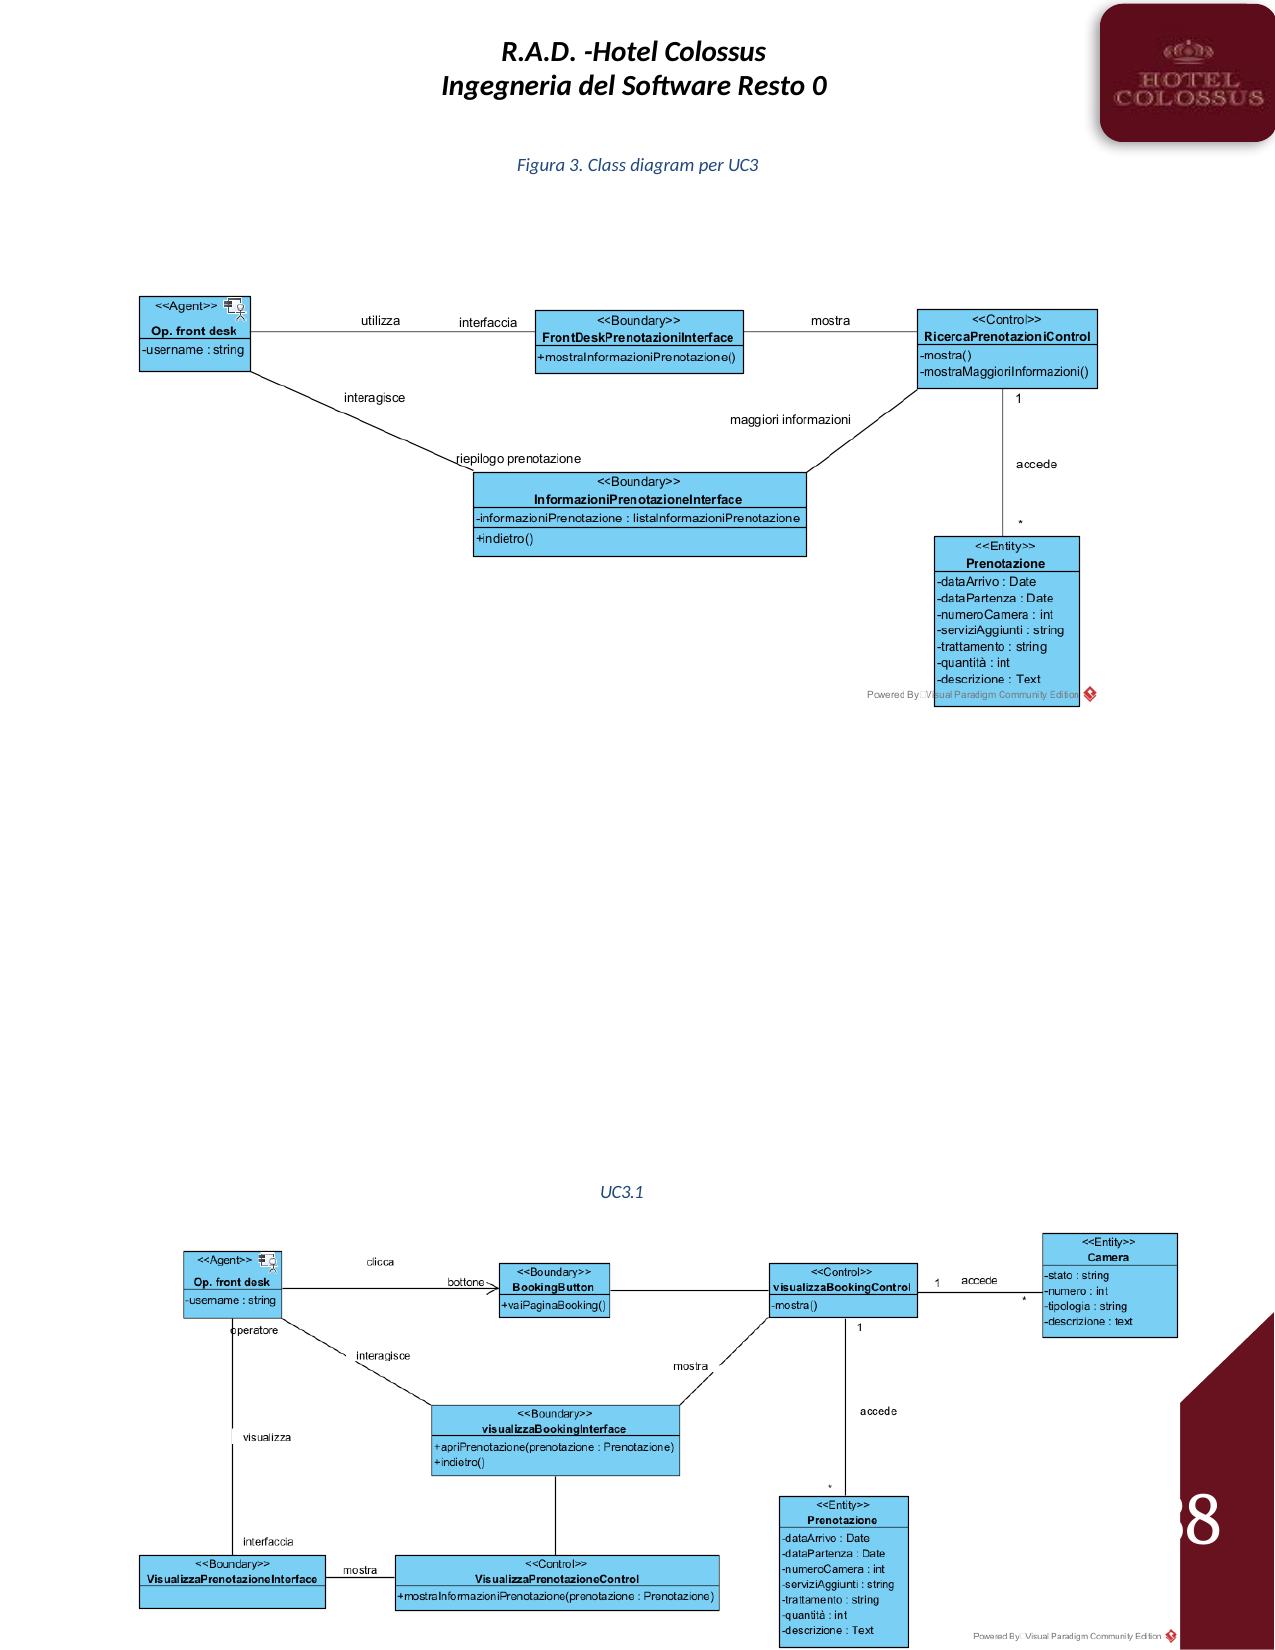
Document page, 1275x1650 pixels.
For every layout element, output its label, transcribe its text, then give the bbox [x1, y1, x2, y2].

subtitle UC3.1 [600, 1180, 1078, 1203]
picture [1100, 3, 1275, 142]
text Figura 3. Class diagram per UC3 [75, 153, 1200, 176]
picture [137, 278, 1101, 710]
picture [137, 1232, 1181, 1650]
